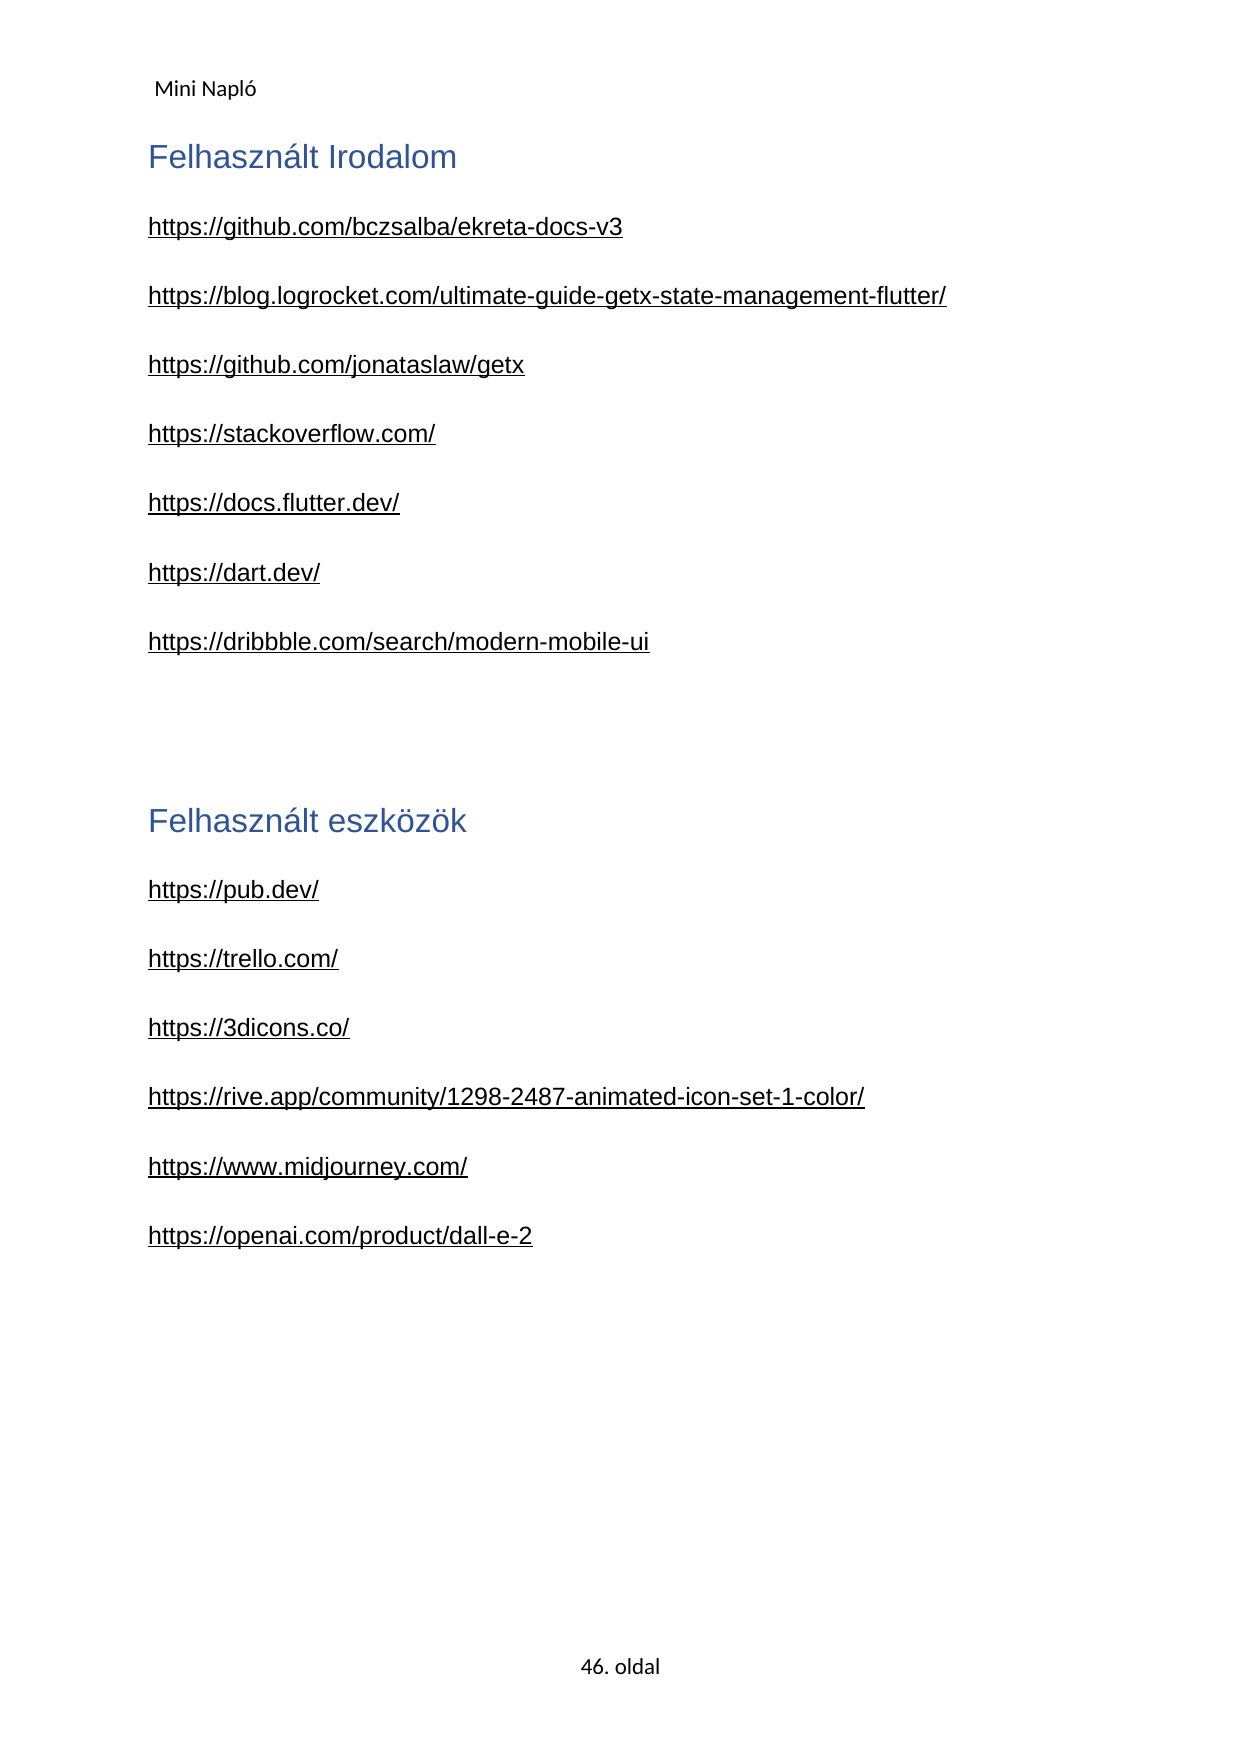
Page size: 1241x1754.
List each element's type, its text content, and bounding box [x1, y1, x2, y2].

text https://www.midjourney.com/ [148, 1152, 1093, 1180]
text https://trello.com/ [148, 944, 1093, 973]
text https://github.com/jonataslaw/getx [148, 350, 1093, 379]
text https://dribbble.com/search/modern-mobile-ui [148, 627, 1093, 655]
text https://openai.com/product/dall-e-2 [148, 1221, 1093, 1249]
text https://rive.app/community/1298-2487-animated-icon-set-1-color/ [148, 1082, 1093, 1111]
text https://docs.flutter.dev/ [148, 488, 1093, 517]
text https://stackoverflow.com/ [148, 419, 1093, 448]
text https://pub.dev/ [148, 875, 1093, 904]
text https://blog.logrocket.com/ultimate-guide-getx-state-management-flutter/ [148, 281, 1093, 309]
subtitle Felhasznált Irodalom [148, 137, 1093, 176]
text https://dart.dev/ [148, 557, 1093, 586]
subtitle Felhasznált eszközök [148, 801, 1093, 839]
text https://github.com/bczsalba/ekreta-docs-v3 [148, 212, 1093, 240]
text https://3dicons.co/ [148, 1013, 1093, 1042]
